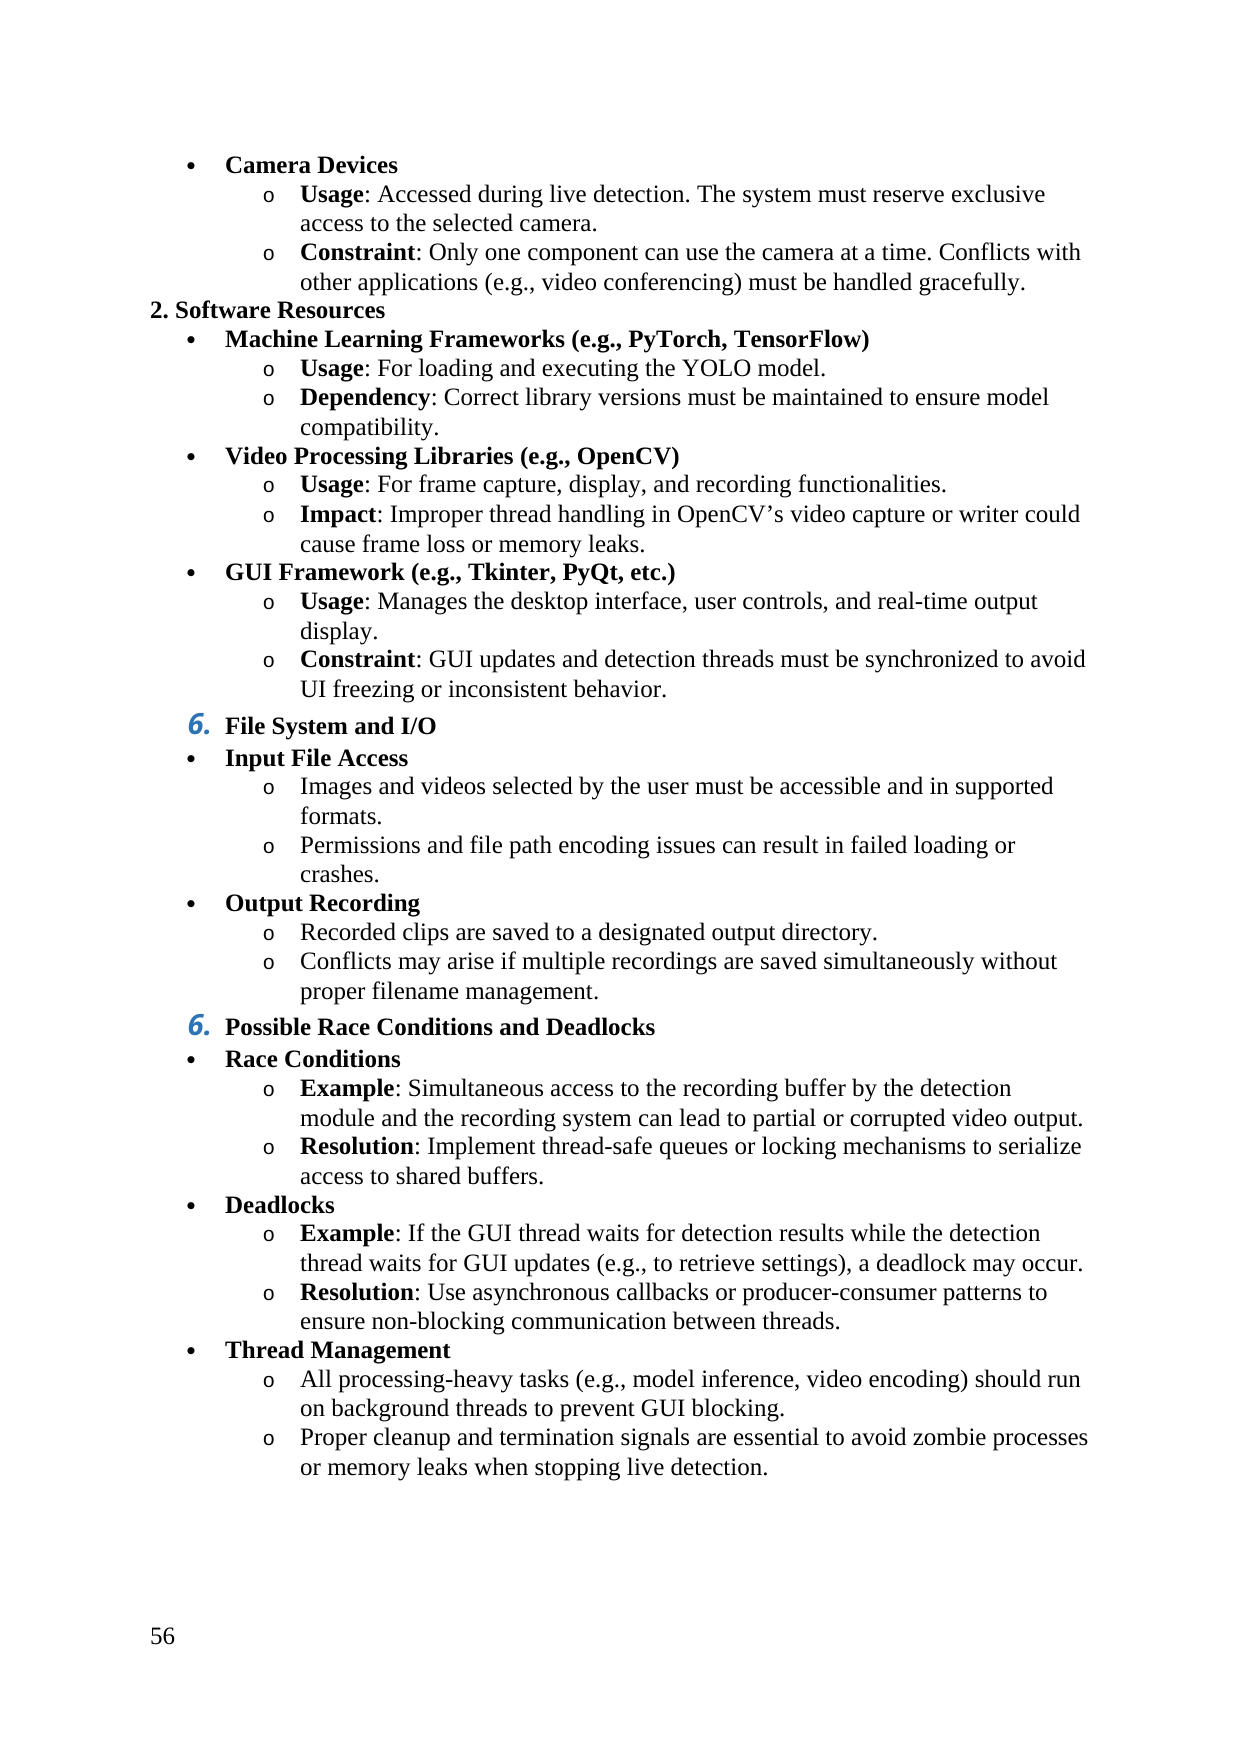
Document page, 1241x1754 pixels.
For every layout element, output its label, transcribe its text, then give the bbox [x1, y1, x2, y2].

list Permissions and file path encoding issues can result in failed loading or crashes. [262, 830, 1090, 888]
list Images and videos selected by the user must be accessible and in supported formats. [262, 771, 1090, 830]
list GUI Framework (e.g., Tkinter, PyQt, etc.) [187, 557, 1090, 586]
list Resolution: Implement thread-safe queues or locking mechanisms to serialize access to shared buffers. [262, 1131, 1090, 1190]
list Deadlocks [187, 1190, 1090, 1218]
list Dependency: Correct library versions must be maintained to ensure model compatibility. [262, 382, 1090, 441]
list Camera Devices [187, 150, 1090, 179]
list Video Processing Libraries (e.g., OpenCV) [187, 441, 1090, 469]
list Usage: For loading and executing the YOLO model. [262, 353, 1090, 382]
list Machine Learning Frameworks (e.g., PyTorch, TensorFlow) [187, 324, 1090, 353]
list Usage: Accessed during live detection. The system must reserve exclusive access to the selected camera. [262, 179, 1090, 237]
list Resolution: Use asynchronous callbacks or producer-consumer patterns to ensure non-blocking communication between threads. [262, 1277, 1090, 1335]
list Proper cleanup and termination signals are essential to avoid zombie processes or memory leaks when stopping live detection. [262, 1422, 1090, 1481]
list Usage: Manages the desktop interface, user controls, and real-time output display. [262, 586, 1090, 644]
list Race Conditions [187, 1044, 1090, 1073]
list File System and I/O [187, 703, 1090, 743]
text 2. Software Resources [150, 295, 1090, 324]
list Impact: Improper thread handling in OpenCV’s video capture or writer could cause frame loss or memory leaks. [262, 499, 1090, 557]
list Example: Simultaneous access to the recording buffer by the detection module and the recording system can lead to partial or corrupted video output. [262, 1073, 1090, 1131]
list Constraint: Only one component can use the camera at a time. Conflicts with other applications (e.g., video conferencing) must be handled gracefully. [262, 237, 1090, 295]
list Possible Race Conditions and Deadlocks [187, 1005, 1090, 1044]
list Recorded clips are saved to a designated output directory. [262, 917, 1090, 946]
list Input File Access [187, 743, 1090, 771]
list All processing-heavy tasks (e.g., model inference, video encoding) should run on background threads to prevent GUI blocking. [262, 1364, 1090, 1422]
list Output Recording [187, 888, 1090, 917]
list Example: If the GUI thread waits for detection results while the detection thread waits for GUI updates (e.g., to retrieve settings), a deadlock may occur. [262, 1218, 1090, 1277]
list Thread Management [187, 1335, 1090, 1364]
list Conflicts may arise if multiple recordings are saved simultaneously without proper filename management. [262, 946, 1090, 1005]
list Usage: For frame capture, display, and recording functionalities. [262, 469, 1090, 499]
list Constraint: GUI updates and detection threads must be synchronized to avoid UI freezing or inconsistent behavior. [262, 644, 1090, 703]
